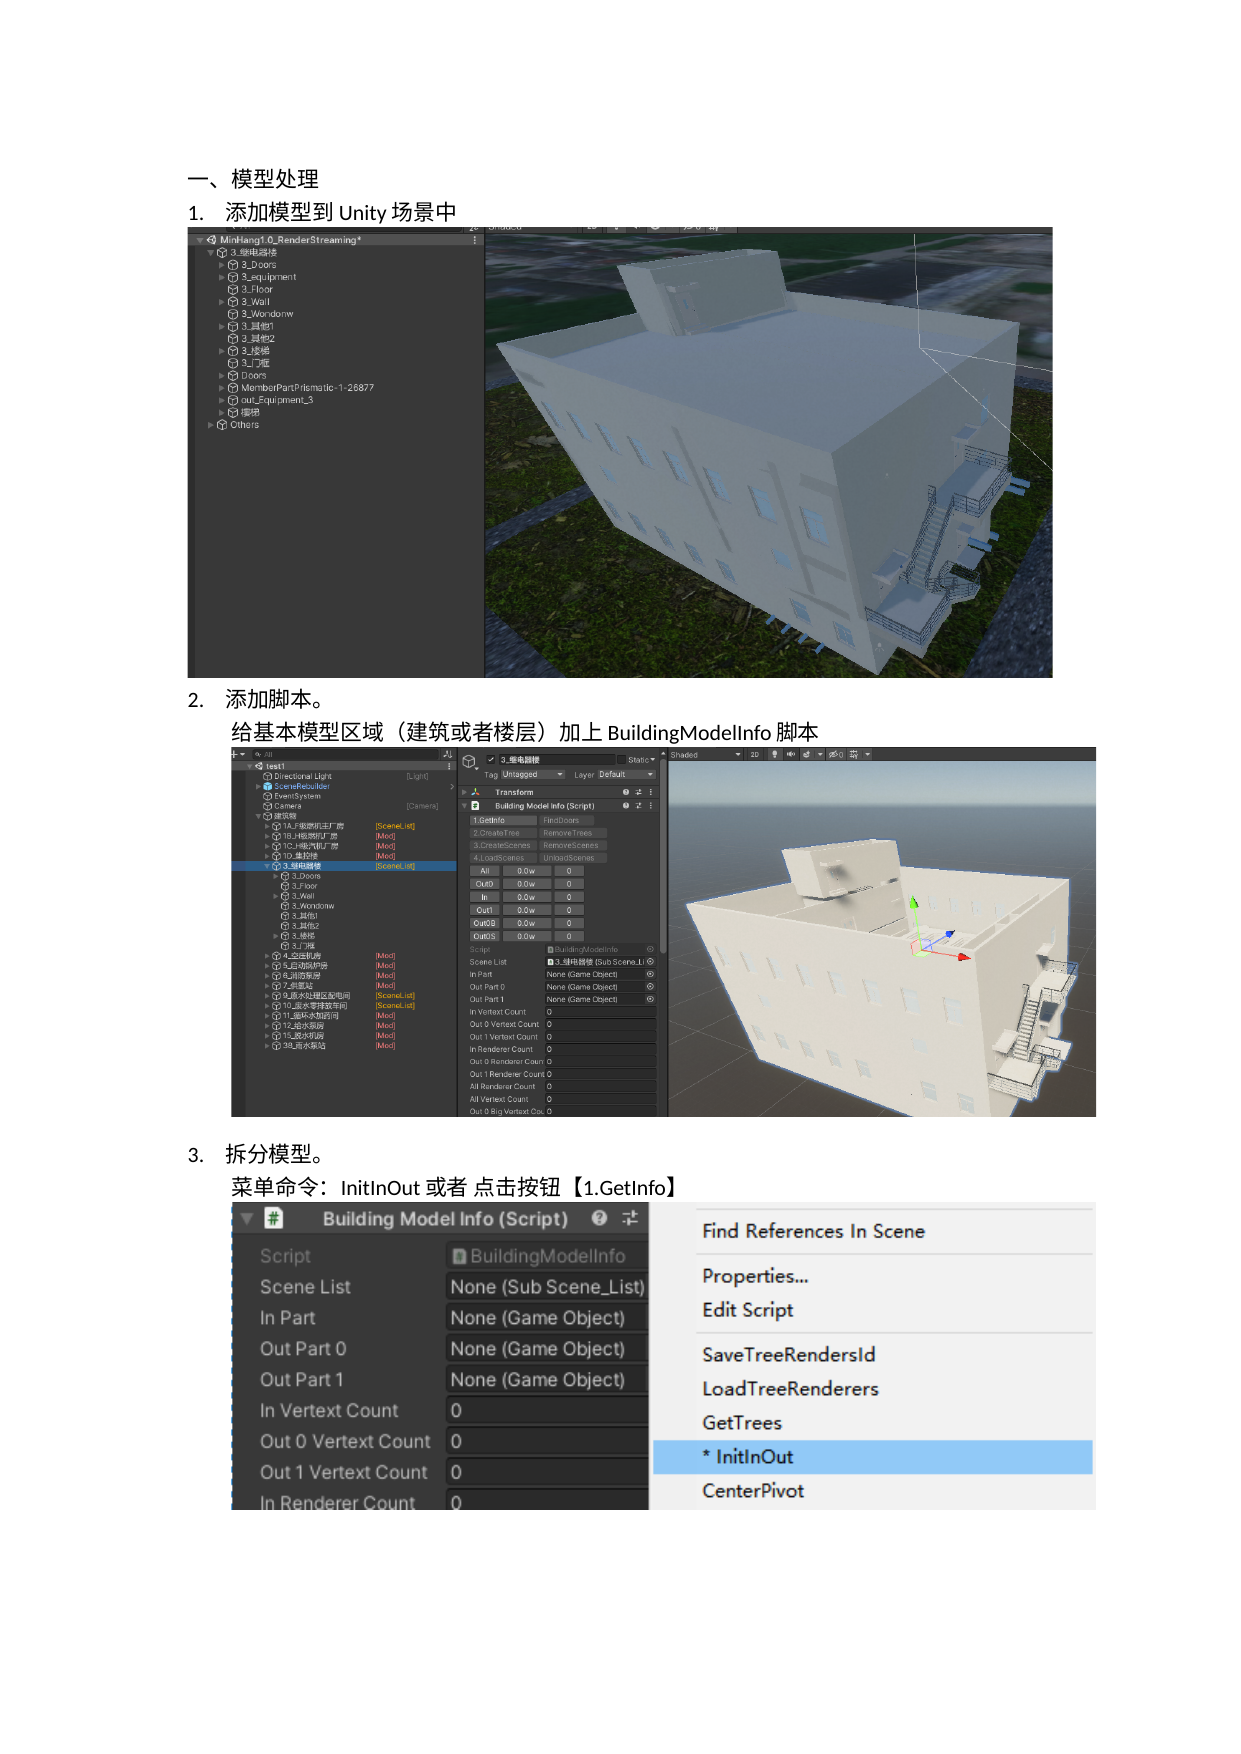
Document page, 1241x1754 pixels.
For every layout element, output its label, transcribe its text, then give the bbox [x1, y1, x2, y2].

list 添加脚本。 [187, 682, 1053, 714]
picture [187, 227, 1053, 678]
list 拆分模型。 [187, 1137, 1053, 1169]
picture [231, 1202, 1096, 1510]
list 菜单命令：InitInOut或者 点击按钮【1.GetInfo】 [187, 1169, 1053, 1202]
list 添加模型到Unity场景中 [187, 194, 1053, 227]
list 给基本模型区域（建筑或者楼层）加上BuildingModelInfo脚本 [231, 714, 1053, 747]
picture [231, 747, 1097, 1117]
list 一、模型处理 [187, 162, 1053, 194]
